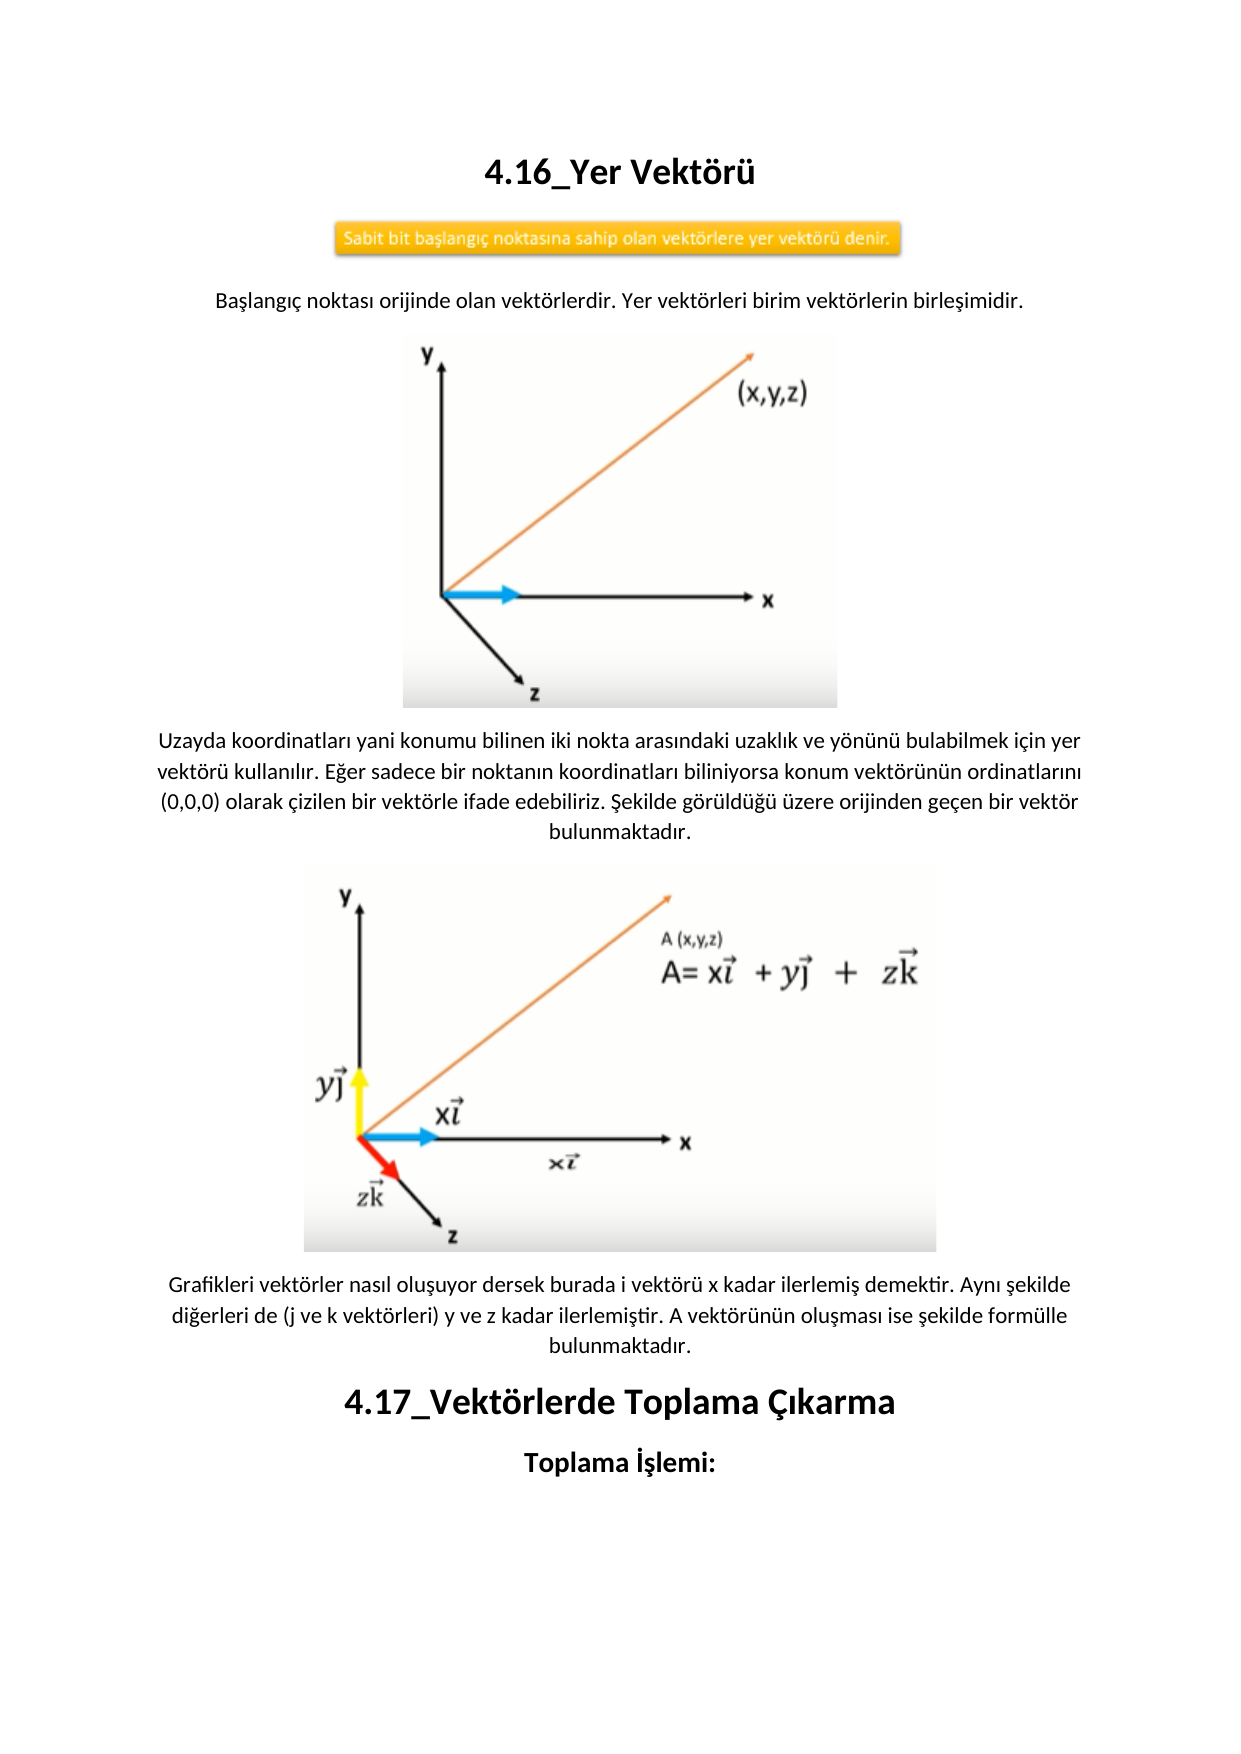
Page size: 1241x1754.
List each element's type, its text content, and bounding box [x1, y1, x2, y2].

picture [303, 864, 937, 1252]
text 4.17_Vektörlerde Toplama Çıkarma [148, 1378, 1093, 1424]
text Toplama İşlemi: [148, 1444, 1093, 1479]
picture [402, 332, 838, 708]
text Başlangıç noktası orijinde olan vektörlerdir. Yer vektörleri birim vektörlerin birleşimidir. [148, 286, 1093, 314]
text Grafikleri vektörler nasıl oluşuyor dersek burada i vektörü x kadar ilerlemiş demektir. Aynı şekilde diğerleri de (j ve k vektörleri) y ve z kadar ilerlemiştir. A vektörünün oluşması ise şekilde formülle bulunmaktadır. [148, 1271, 1093, 1359]
picture [329, 213, 911, 267]
text Uzayda koordinatları yani konumu bilinen iki nokta arasındaki uzaklık ve yönünü bulabilmek için yer vektörü kullanılır. Eğer sadece bir noktanın koordinatları biliniyorsa konum vektörünün ordinatlarını (0,0,0) olarak çizilen bir vektörle ifade edebiliriz. Şekilde görüldüğü üzere orijinden geçen bir vektör bulunmaktadır. [148, 727, 1093, 845]
text 4.16_Yer Vektörü [148, 148, 1093, 193]
